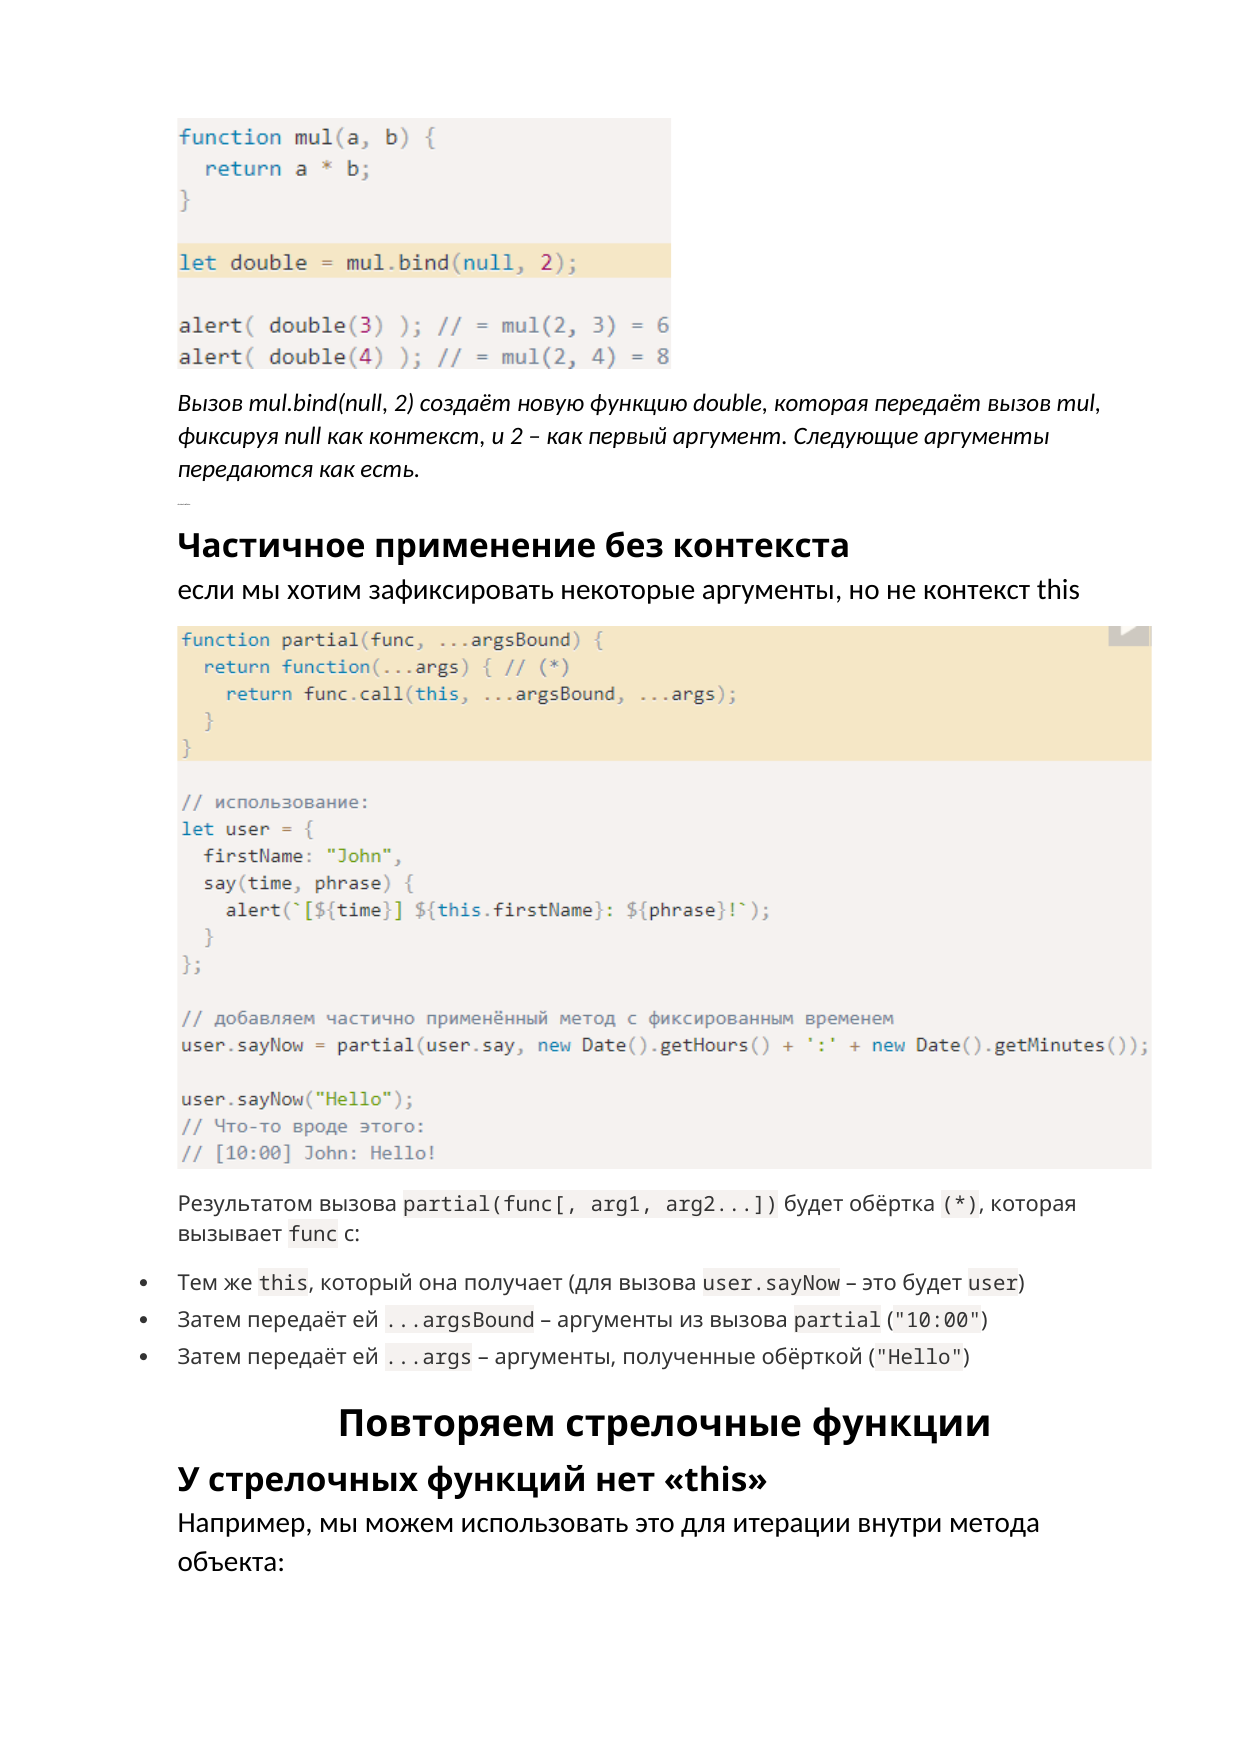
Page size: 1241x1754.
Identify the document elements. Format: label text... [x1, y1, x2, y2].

list Затем передаёт ей ...argsBound – аргументы из вызова partial ("10:00") [140, 1304, 1152, 1334]
picture [177, 626, 1152, 1169]
list Тем же this, который она получает (для вызова user.sayNow – это будет user) [140, 1267, 1152, 1296]
picture [177, 118, 672, 369]
text Например, мы можем использовать это для итерации внутри метода объекта: [177, 1504, 1152, 1578]
subtitle Повторяем стрелочные функции [177, 1396, 1152, 1447]
text Вызов mul.bind(null, 2) создаёт новую функцию double, которая передаёт вызов mul, фиксируя null как контекст, и 2 – как первый аргумент. Следующие аргументы передаются как есть. [177, 388, 1152, 484]
subtitle Частичное применение без контекста [177, 522, 1152, 568]
subtitle У стрелочных функций нет «this» [177, 1455, 1152, 1501]
text Результатом вызова partial(func[, arg1, arg2...]) будет обёртка (*), которая вызывает func с: [177, 1188, 1152, 1248]
list Затем передаёт ей ...args – аргументы, полученные обёрткой ("Hello") [140, 1341, 1152, 1371]
text если мы хотим зафиксировать некоторые аргументы, но не контекст this [177, 571, 1152, 607]
